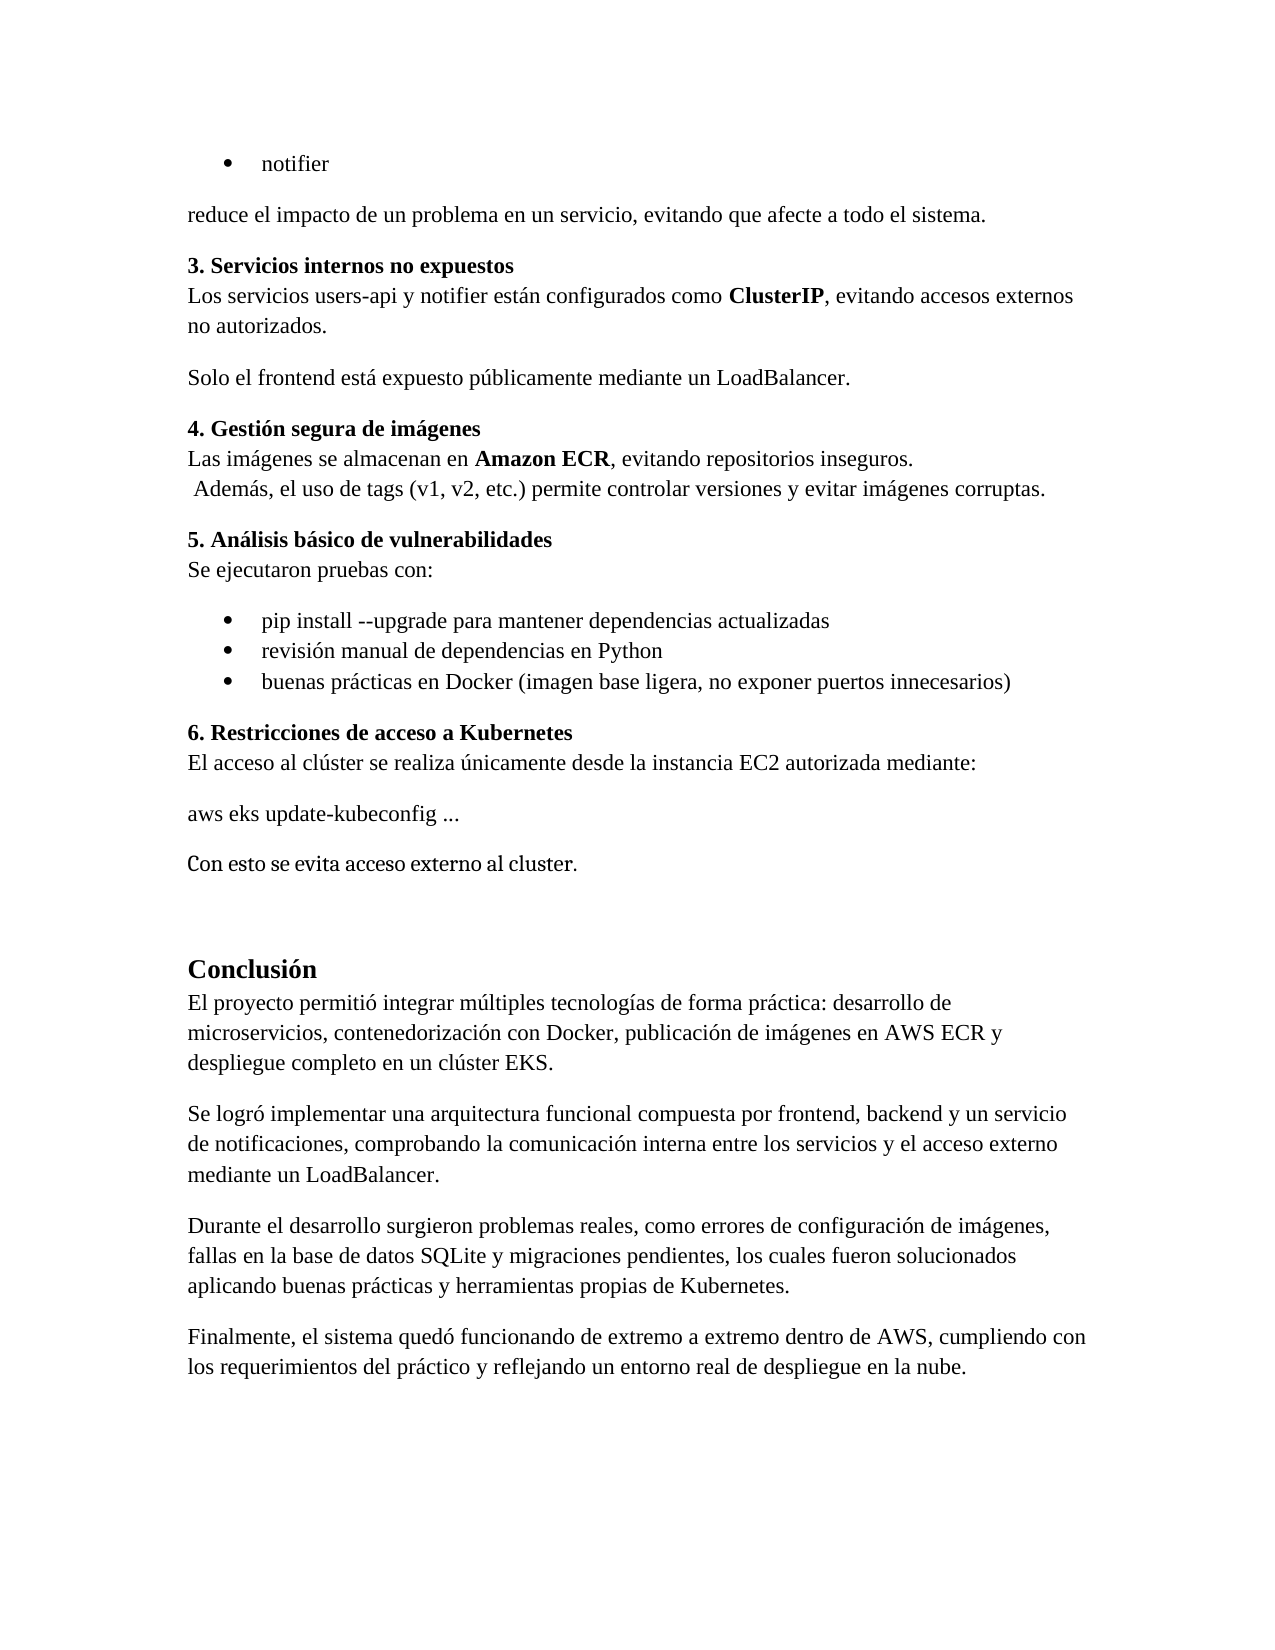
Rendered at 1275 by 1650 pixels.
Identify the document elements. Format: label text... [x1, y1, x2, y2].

subtitle 4. Gestión segura de imágenes [187, 414, 1087, 441]
list pip install --upgrade para mantener dependencias actualizadas [224, 607, 1087, 634]
text Durante el desarrollo surgieron problemas reales, como errores de configuración de imágenes, fallas en la base de datos SQLite y migraciones pendientes, los cuales fueron solucionados aplicando buenas prácticas y herramientas propias de Kubernetes. [187, 1212, 1087, 1298]
subtitle Conclusión [187, 953, 1087, 984]
subtitle 3. Servicios internos no expuestos [187, 252, 1087, 278]
list buenas prácticas en Docker (imagen base ligera, no exponer puertos innecesarios) [224, 668, 1087, 694]
text El proyecto permitió integrar múltiples tecnologías de forma práctica: desarrollo de microservicios, contenedorización con Docker, publicación de imágenes en AWS ECR y despliegue completo en un clúster EKS. [187, 989, 1087, 1076]
list revisión manual de dependencias en Python [224, 637, 1087, 664]
text reduce el impacto de un problema en un servicio, evitando que afecte a todo el sistema. [187, 201, 1087, 227]
text Los servicios users-api y notifier están configurados como ClusterIP, evitando accesos externos no autorizados. [187, 282, 1087, 339]
text Con esto se evita acceso externo al cluster. [187, 851, 1087, 877]
text Se logró implementar una arquitectura funcional compuesta por frontend, backend y un servicio de notificaciones, comprobando la comunicación interna entre los servicios y el acceso externo mediante un LoadBalancer. [187, 1100, 1087, 1187]
text Se ejecutaron pruebas con: [187, 556, 1087, 583]
text El acceso al clúster se realiza únicamente desde la instancia EC2 autorizada mediante: [187, 749, 1087, 775]
subtitle 6. Restricciones de acceso a Kubernetes [187, 719, 1087, 745]
text Finalmente, el sistema quedó funcionando de extremo a extremo dentro de AWS, cumpliendo con los requerimientos del práctico y reflejando un entorno real de despliegue en la nube. [187, 1323, 1087, 1380]
text Solo el frontend está expuesto públicamente mediante un LoadBalancer. [187, 363, 1087, 390]
subtitle 5. Análisis básico de vulnerabilidades [187, 526, 1087, 552]
list notifier [224, 150, 1087, 176]
text aws eks update-kubeconfig ... [187, 800, 1087, 826]
text Las imágenes se almacenan en Amazon ECR, evitando repositorios inseguros. Además, el uso de tags (v1, v2, etc.) permite controlar versiones y evitar imágenes corruptas. [187, 445, 1087, 501]
